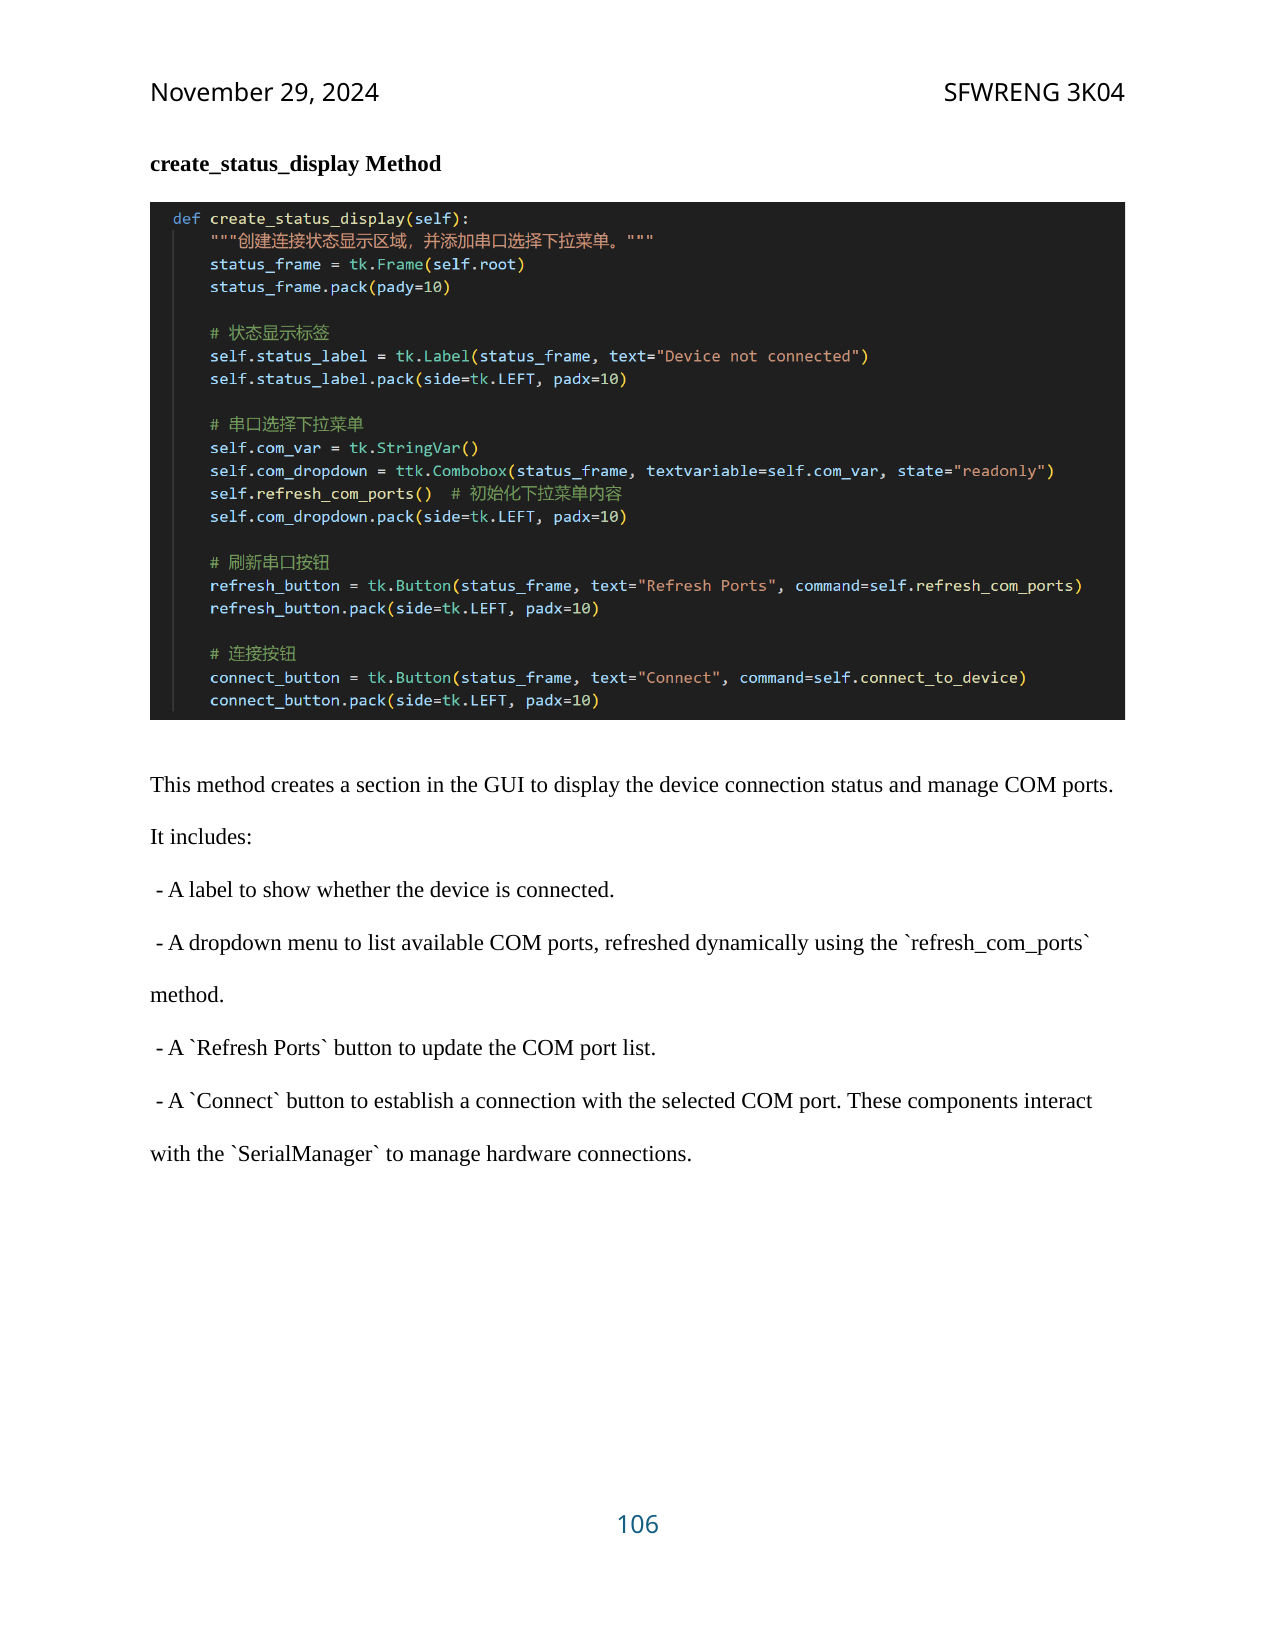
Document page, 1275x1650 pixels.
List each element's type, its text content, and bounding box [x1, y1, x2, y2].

subtitle create_status_display Method [150, 150, 1125, 176]
picture [150, 202, 1125, 720]
text This method creates a section in the GUI to display the device connection status and manage COM ports. It includes: - A label to show whether the device is connected. - A dropdown menu to list available COM ports, refreshed dynamically using the `refresh_com_ports` method. - A `Refresh Ports` button to update the COM port list. - A `Connect` button to establish a connection with the selected COM port. These components interact with the `SerialManager` to manage hardware connections. [150, 771, 1125, 1166]
